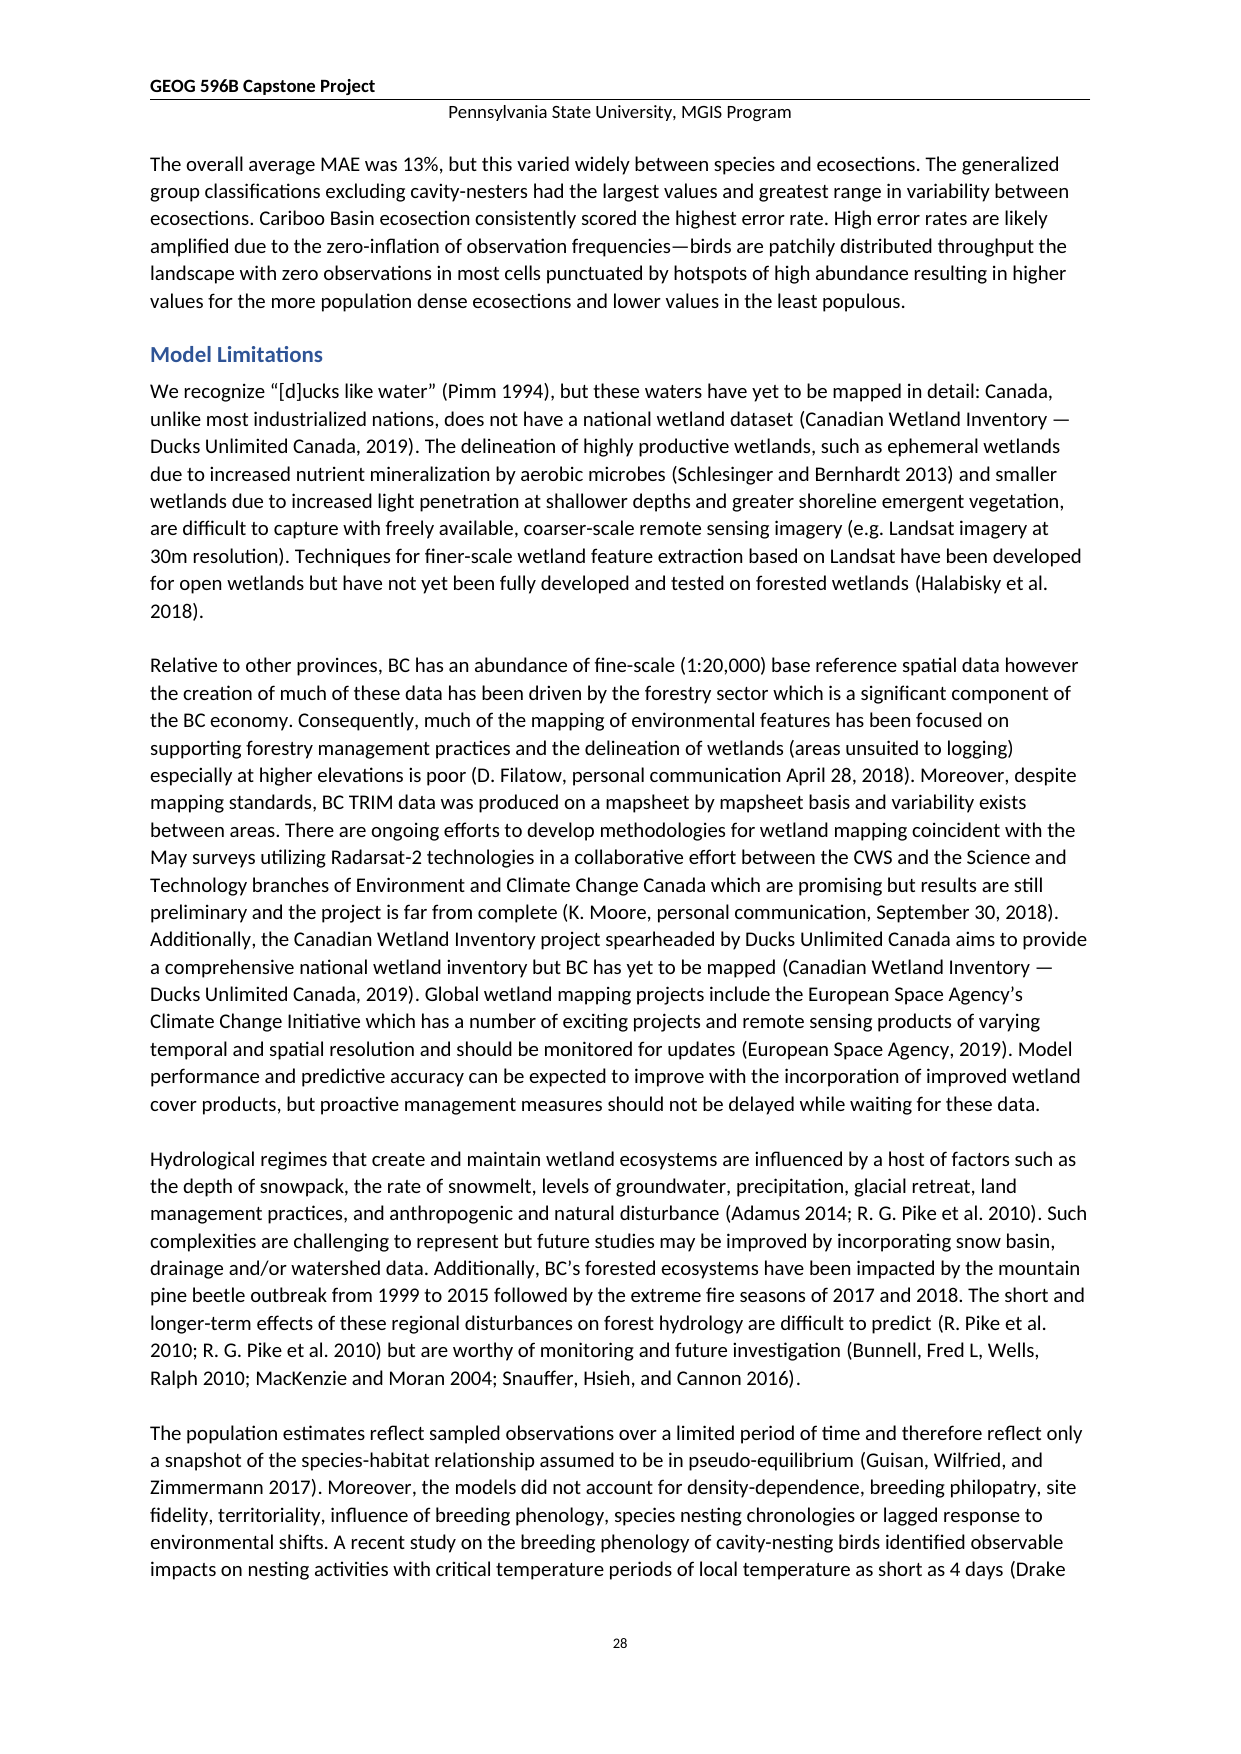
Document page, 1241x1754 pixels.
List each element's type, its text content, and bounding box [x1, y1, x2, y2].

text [150, 1420, 1090, 1582]
text Relative to other provinces, BC has an abundance of fine-scale (1:20,000) base reference spatial data however the creation of much of these data has been driven by the forestry sector which is a significant component of the BC economy. Consequently, much of the mapping of environmental features has been focused on supporting forestry management practices and the delineation of wetlands (areas unsuited to logging) especially at higher elevations is poor (D. Filatow, personal communication April 28, 2018). Moreover, despite mapping standards, BC TRIM data was produced on a mapsheet by mapsheet basis and variability exists between areas. There are ongoing efforts to develop methodologies for wetland mapping coincident with the May surveys utilizing Radarsat-2 technologies in a collaborative effort between the CWS and the Science and Technology branches of Environment and Climate Change Canada which are promising but results are still preliminary and the project is far from complete (K. Moore, personal communication, September 30, 2018). Additionally, the Canadian Wetland Inventory project spearheaded by Ducks Unlimited Canada aims to provide a comprehensive national wetland inventory but BC has yet to be mapped (Canadian Wetland Inventory — Ducks Unlimited Canada, 2019). Global wetland mapping projects include the European Space Agency’s Climate Change Initiative which has a number of exciting projects and remote sensing products of varying temporal and spatial resolution and should be monitored for updates (European Space Agency, 2019). Model performance and predictive accuracy can be expected to improve with the incorporation of improved wetland cover products, but proactive management measures should not be delayed while waiting for these data. [150, 653, 1090, 1116]
text We recognize “[d]ucks like water” (Pimm 1994), but these waters have yet to be mapped in detail: Canada, unlike most industrialized nations, does not have a national wetland dataset (Canadian Wetland Inventory — Ducks Unlimited Canada, 2019). The delineation of highly productive wetlands, such as ephemeral wetlands due to increased nutrient mineralization by aerobic microbes (Schlesinger and Bernhardt 2013) and smaller wetlands due to increased light penetration at shallower depths and greater shoreline emergent vegetation, are difficult to capture with freely available, coarser-scale remote sensing imagery (e.g. Landsat imagery at 30m resolution). Techniques for finer-scale wetland feature extraction based on Landsat have been developed for open wetlands but have not yet been fully developed and tested on forested wetlands (Halabisky et al. 2018). [150, 379, 1090, 623]
text Model Limitations [150, 340, 1090, 368]
text Hydrological regimes that create and maintain wetland ecosystems are influenced by a host of factors such as the depth of snowpack, the rate of snowmelt, levels of groundwater, precipitation, glacial retreat, land management practices, and anthropogenic and natural disturbance (Adamus 2014; R. G. Pike et al. 2010). Such complexities are challenging to represent but future studies may be improved by incorporating snow basin, drainage and/or watershed data. Additionally, BC’s forested ecosystems have been impacted by the mountain pine beetle outbreak from 1999 to 2015 followed by the extreme fire seasons of 2017 and 2018. The short and longer-term effects of these regional disturbances on forest hydrology are difficult to predict (R. Pike et al. 2010; R. G. Pike et al. 2010) but are worthy of monitoring and future investigation (Bunnell, Fred L, Wells, Ralph 2010; MacKenzie and Moran 2004; Snauffer, Hsieh, and Cannon 2016). [150, 1146, 1090, 1390]
text The overall average MAE was 13%, but this varied widely between species and ecosections. The generalized group classifications excluding cavity-nesters had the largest values and greatest range in variability between ecosections. Cariboo Basin ecosection consistently scored the highest error rate. High error rates are likely amplified due to the zero-inflation of observation frequencies—birds are patchily distributed throughput the landscape with zero observations in most cells punctuated by hotspots of high abundance resulting in higher values for the more population dense ecosections and lower values in the least populous. [150, 151, 1090, 313]
